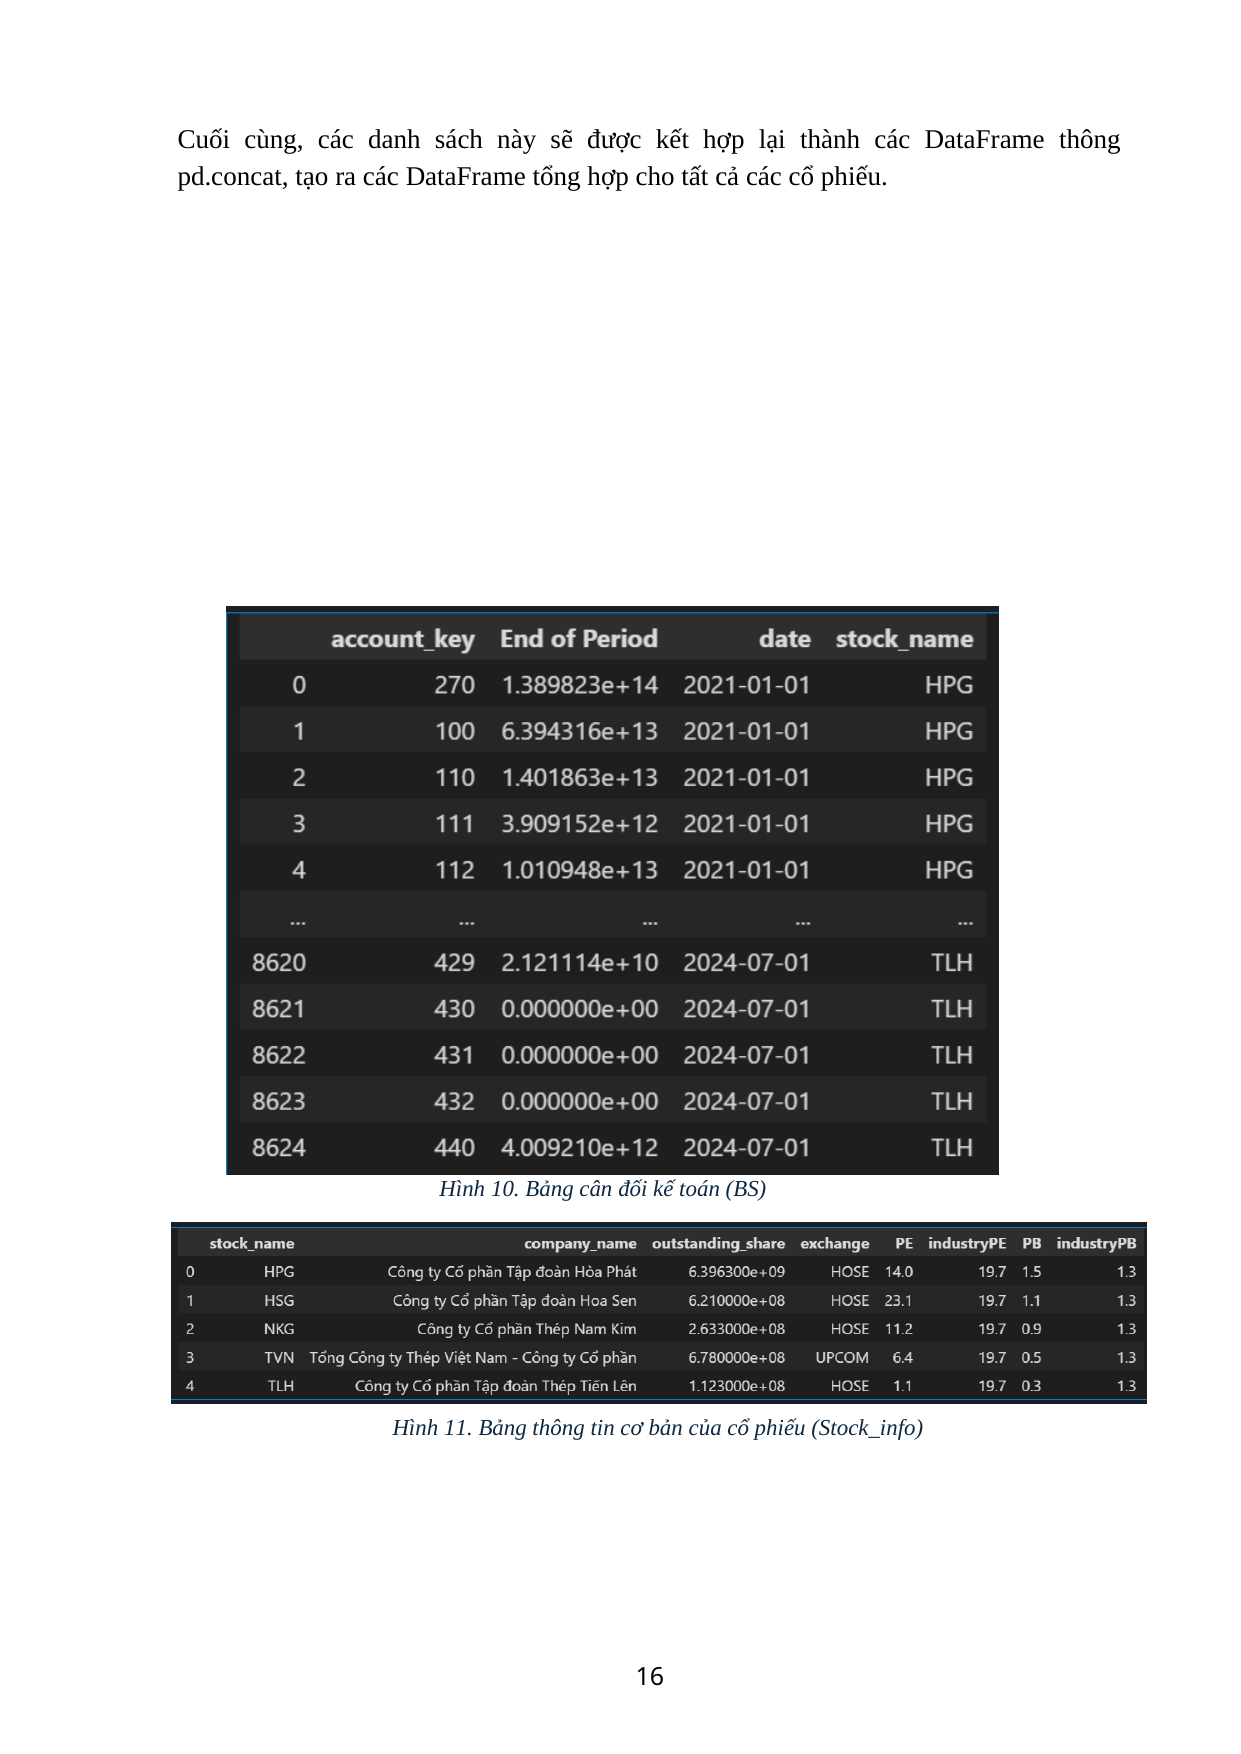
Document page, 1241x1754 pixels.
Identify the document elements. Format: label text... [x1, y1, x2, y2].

text Cuối cùng, các danh sách này sẽ được kết hợp lại thành các DataFrame thông pd.concat, tạo ra các DataFrame tổng hợp cho tất cả các cổ phiếu. [177, 118, 1122, 193]
picture [171, 1222, 1147, 1404]
picture [226, 606, 999, 1175]
